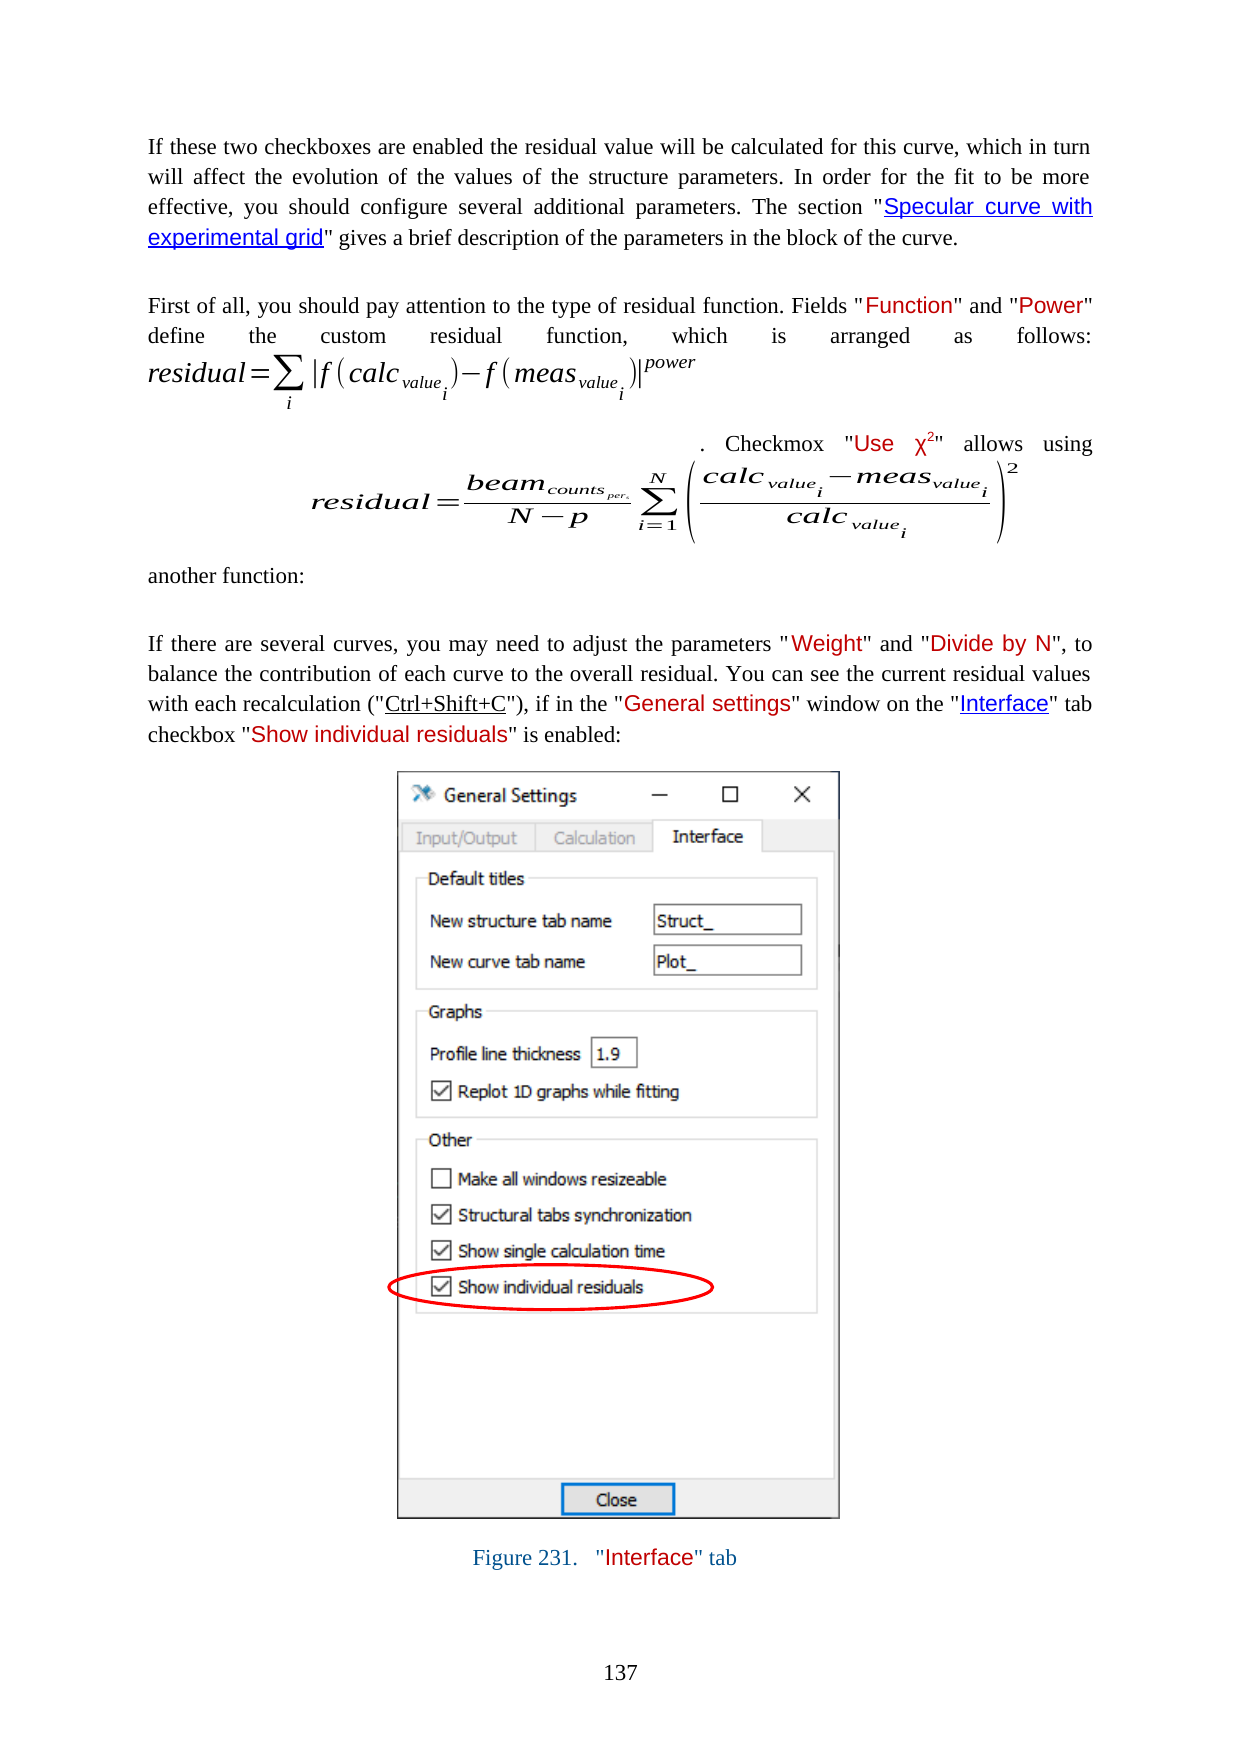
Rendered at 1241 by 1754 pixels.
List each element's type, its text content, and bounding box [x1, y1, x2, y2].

text If these two checkboxes are enabled the residual value will be calculated for this curve, which in turn will affect the evolution of the values of the structure parameters. In order for the fit to be more effective, you should configure several additional parameters. The section "Specular curve with experimental grid" gives a brief description of the parameters in the block of the curve. [148, 133, 1093, 250]
picture [397, 1267, 710, 1308]
text If there are several curves, you may need to adjust the parameters "Weight" and "Divide by N", to balance the contribution of each curve to the overall residual. You can see the current residual values with each recalculation ("Ctrl+Shift+C"), if in the "General settings" window on the "Interface" tab checkbox "Show individual residuals" is enabled: [148, 630, 1093, 747]
picture [397, 771, 840, 1519]
text First of all, you should pay attention to the type of residual function. Fields "Function" and "Power" define the custom residual function, which is arranged as follows: . Checkmox "Use χ2" allows using another function: [148, 292, 1093, 588]
